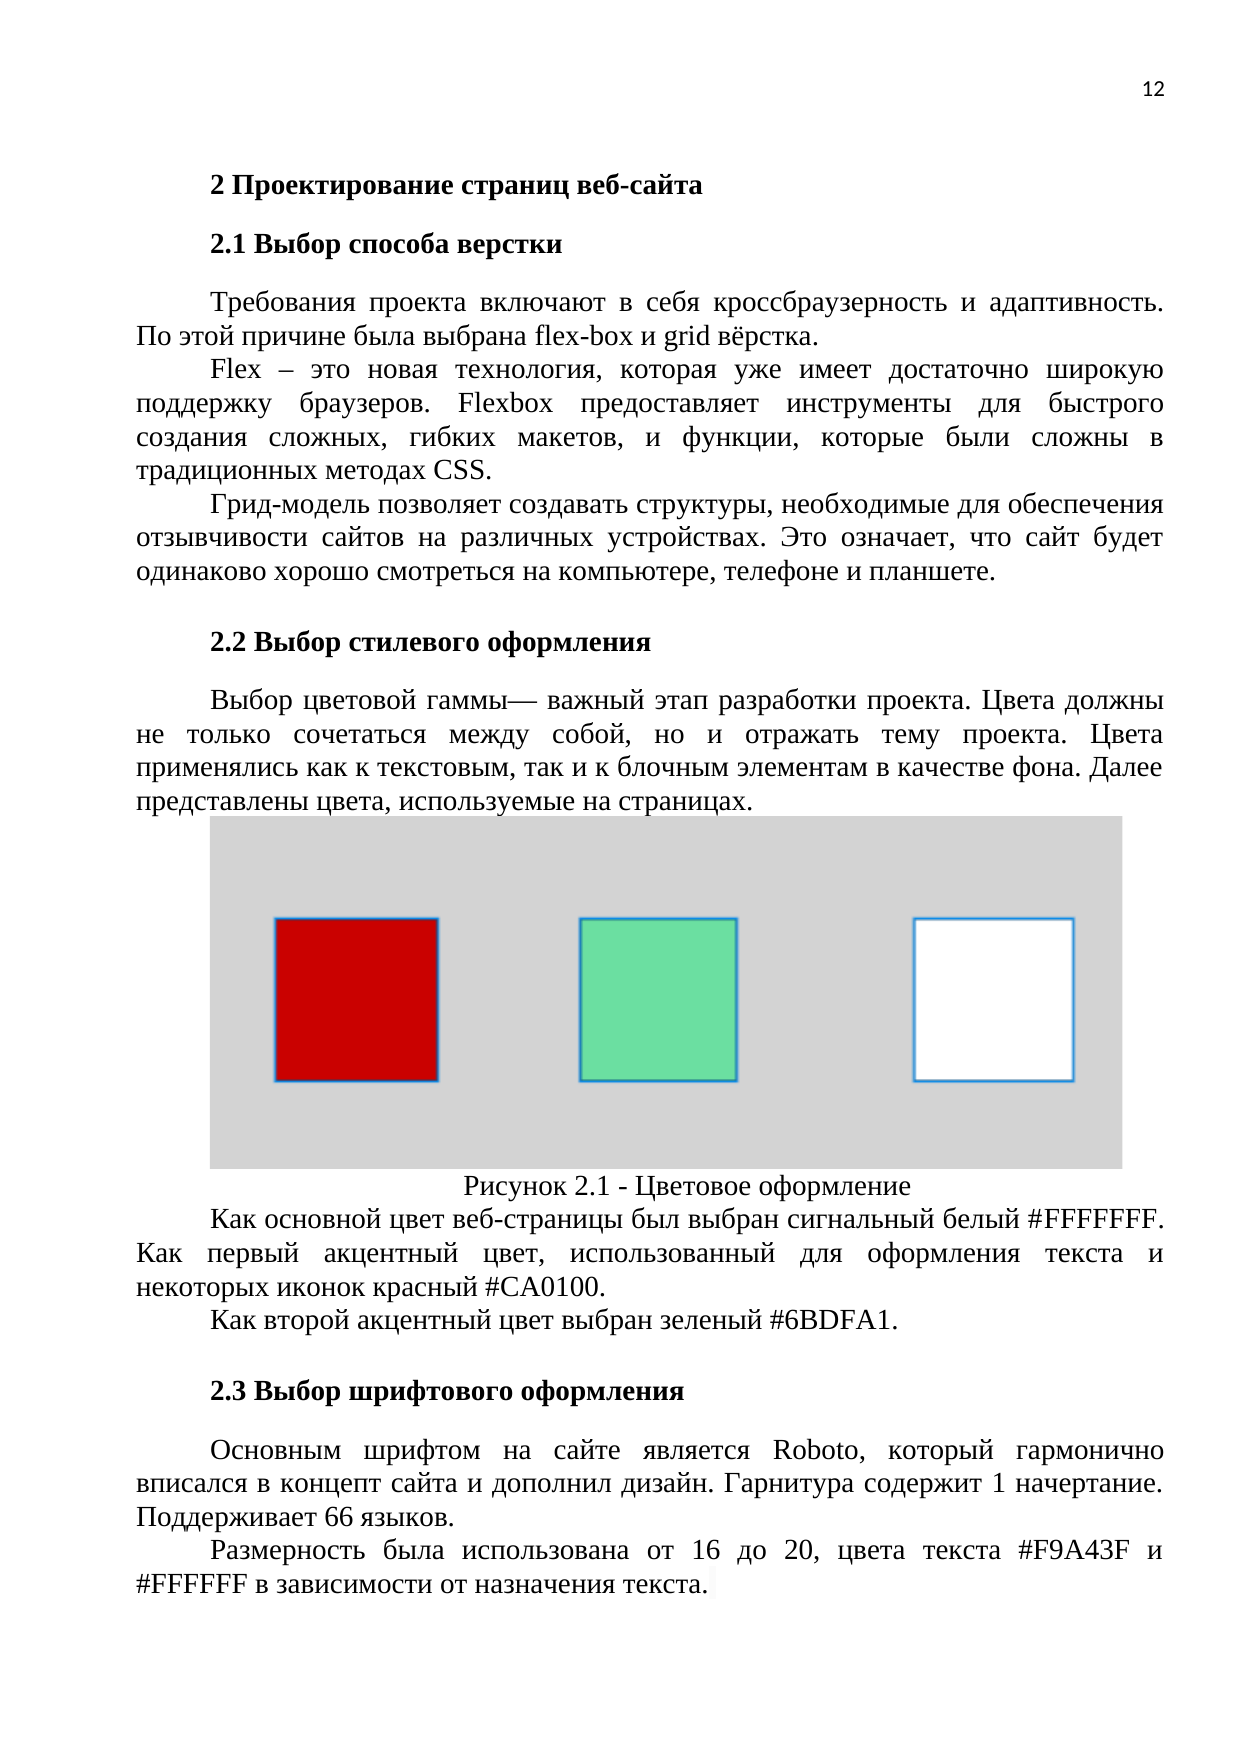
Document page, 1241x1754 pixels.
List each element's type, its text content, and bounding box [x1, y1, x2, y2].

text Как второй акцентный цвет выбран зеленый #6BDFA1. [136, 1302, 1164, 1336]
text 2.2 Выбор стилевого оформления [136, 624, 1164, 657]
text Flex – это новая технология, которая уже имеет достаточно широкую поддержку браузеров. Flexbox предоставляет инструменты для быстрого создания сложных, гибких макетов, и функции, которые были сложны в традиционных методах CSS. [136, 352, 1164, 486]
text Выбор цветовой гаммы— важный этап разработки проекта. Цвета должны не только сочетаться между собой, но и отражать тему проекта. Цвета применялись как к текстовым, так и к блочным элементам в качестве фона. Далее представлены цвета, используемые на страницах. [136, 682, 1164, 817]
text Грид-модель позволяет создавать структуры, необходимые для обеспечения отзывчивости сайтов на различных устройствах. Это означает, что сайт будет одинаково хорошо смотреться на компьютере, телефоне и планшете. [136, 486, 1164, 586]
text Требования проекта включают в себя кроссбраузерность и адаптивность. По этой причине была выбрана flex-box и grid вёрстка. [136, 284, 1164, 352]
text 2 Проектирование страниц веб-сайта [136, 167, 1164, 201]
text Размерность была использована от 16 до 20, цвета текста #F9A43F и #FFFFFF в зависимости от назначения текста. [136, 1532, 1164, 1599]
text 2.3 Выбор шрифтового оформления [136, 1373, 1164, 1407]
text Основным шрифтом на сайте является Roboto, который гармонично вписался в концепт сайта и дополнил дизайн. Гарнитура содержит 1 начертание. Поддерживает 66 языков. [136, 1432, 1164, 1532]
text Рисунок 2.1 - Цветовое оформление [136, 1168, 1164, 1202]
text Как основной цвет веб-страницы был выбран cигнальный белый #FFFFFFF. Как первый акцентный цвет, использованный для оформления текста и некоторых иконок красный #CA0100. [136, 1202, 1164, 1302]
picture [209, 816, 1123, 1169]
text 2.1 Выбор способа верстки [136, 226, 1164, 259]
